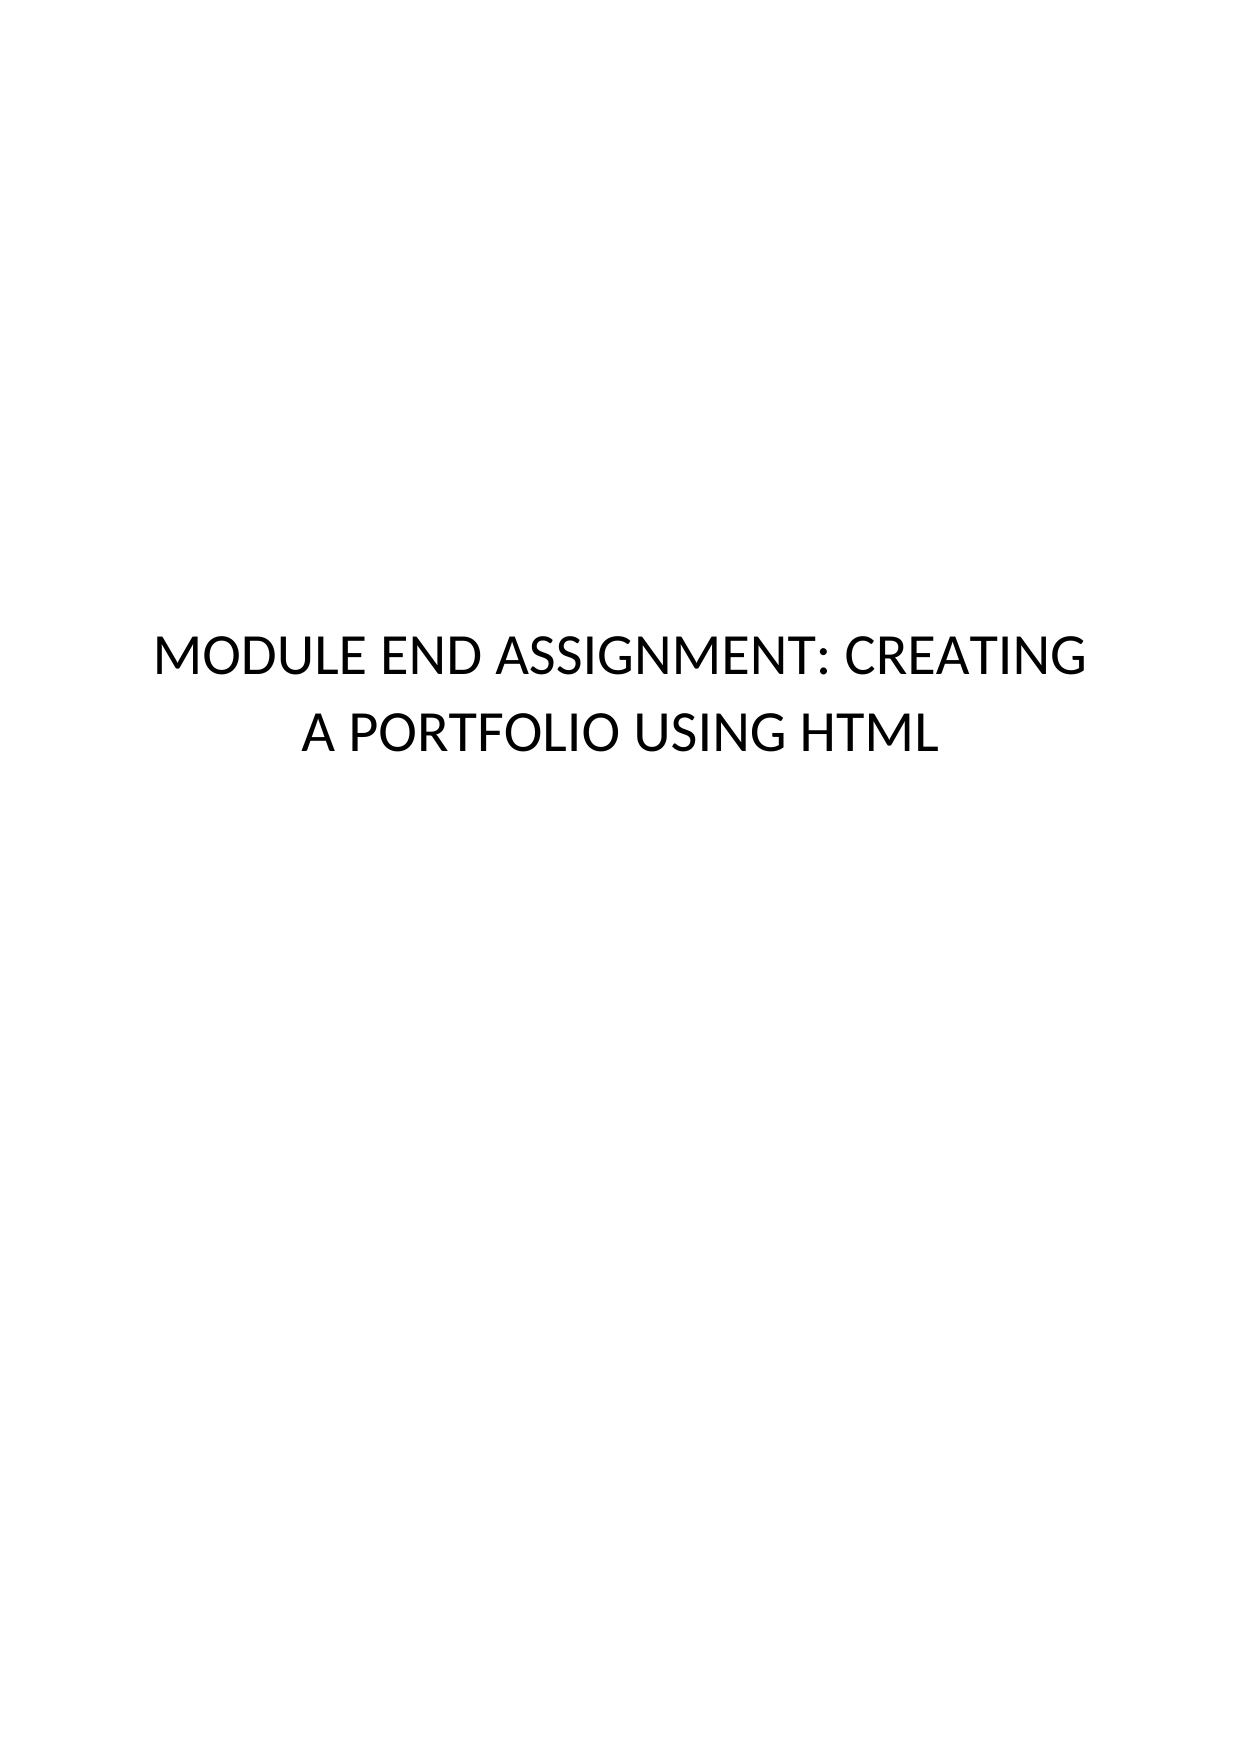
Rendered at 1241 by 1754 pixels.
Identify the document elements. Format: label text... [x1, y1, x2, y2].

text MODULE END ASSIGNMENT: CREATING A PORTFOLIO USING HTML [150, 618, 1090, 766]
